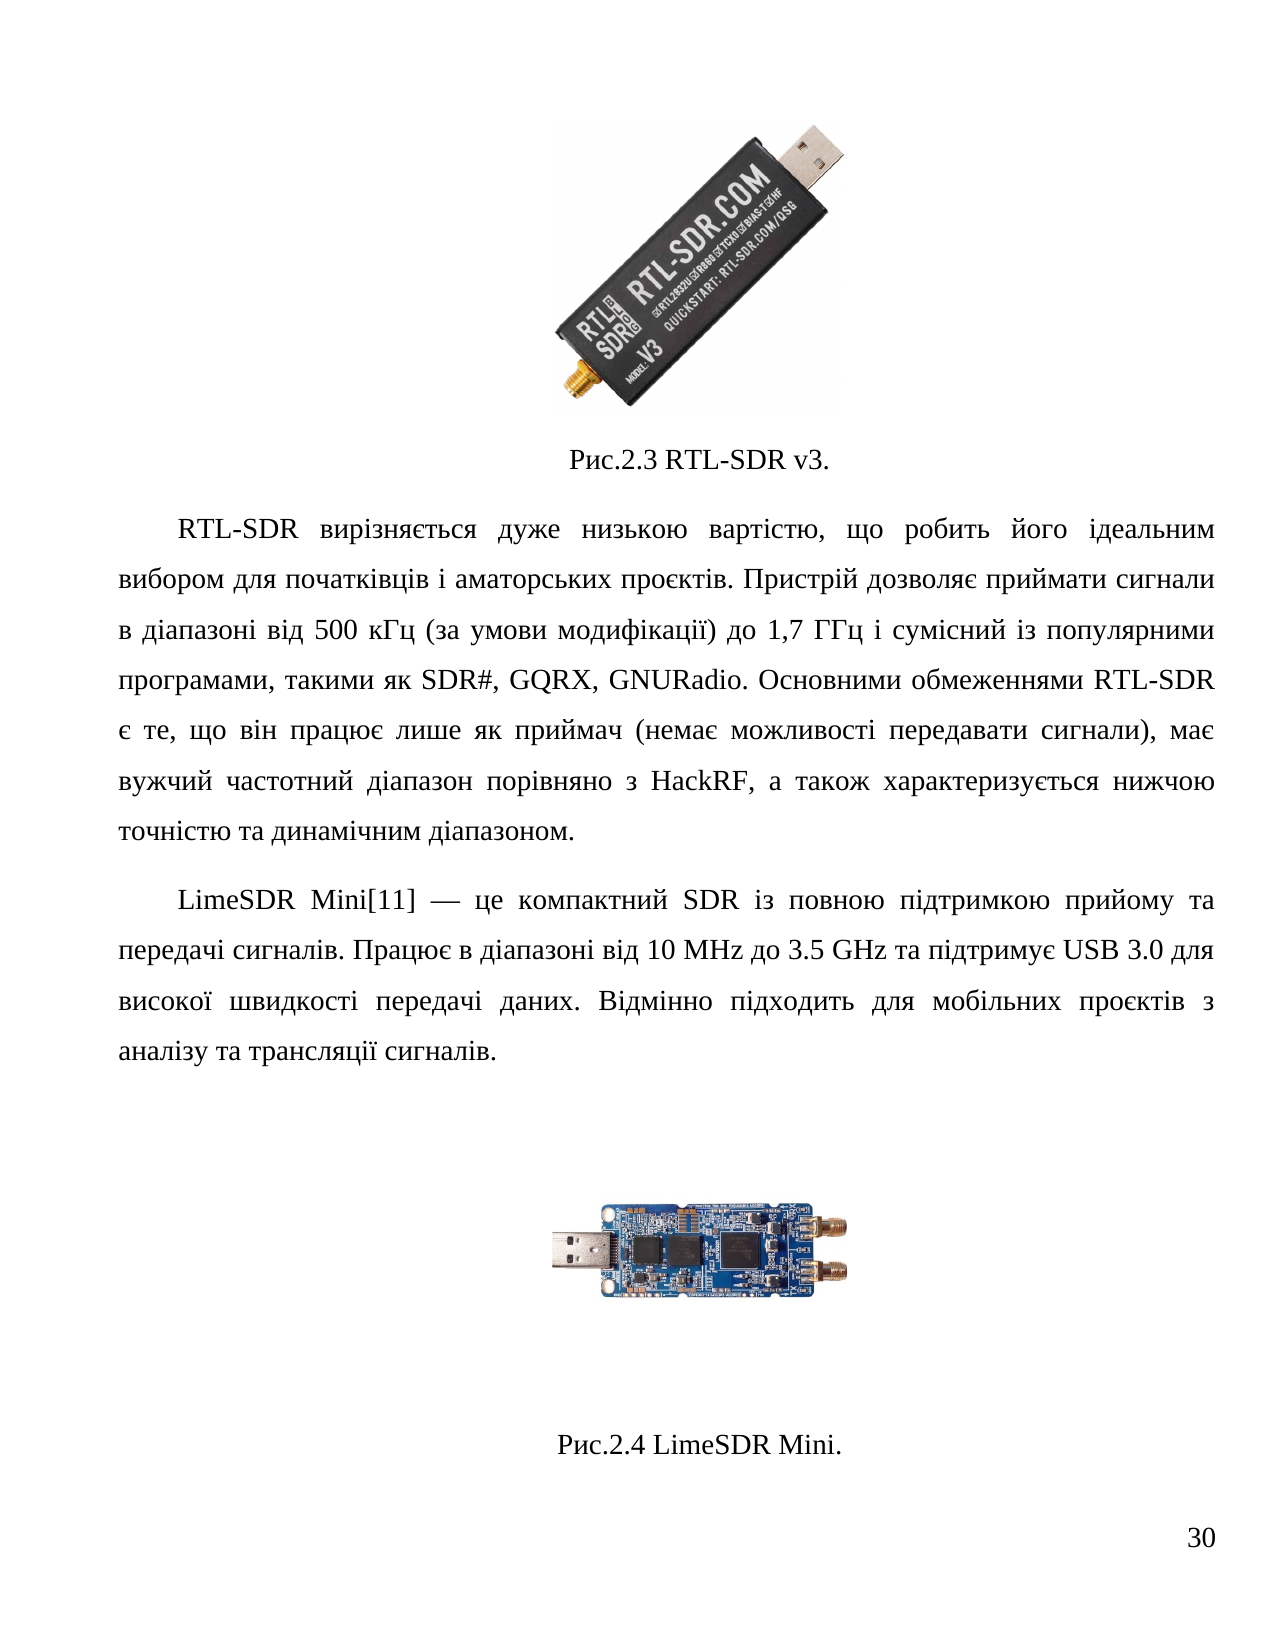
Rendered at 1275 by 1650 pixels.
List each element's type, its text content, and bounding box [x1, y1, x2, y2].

text Рис.2.3 RTL-SDR v3. [118, 442, 1216, 476]
picture [551, 1102, 848, 1398]
text LimeSDR Mini[11] — це компактний SDR із повною підтримкою прийому та передачі сигналів. Працює в діапазоні від 10 MHz до 3.5 GHz та підтримує USB 3.0 для високої швидкості передачі даних. Відмінно підходить для мобільних проєктів з аналізу та трансляції сигналів. [118, 882, 1216, 1067]
text Рис.2.4 LimeSDR Mini. [118, 1427, 1216, 1460]
picture [551, 118, 848, 413]
text RTL-SDR вирізняється дуже низькою вартістю, що робить його ідеальним вибором для початківців і аматорських проєктів. Пристрій дозволяє приймати сигнали в діапазоні від 500 кГц (за умови модифікації) до 1,7 ГГц і сумісний із популярними програмами, такими як SDR#, GQRX, GNURadio. Основними обмеженнями RTL-SDR є те, що він працює лише як приймач (немає можливості передавати сигнали), має вужчий частотний діапазон порівняно з HackRF, а також характеризується нижчою точністю та динамічним діапазоном. [118, 511, 1216, 847]
